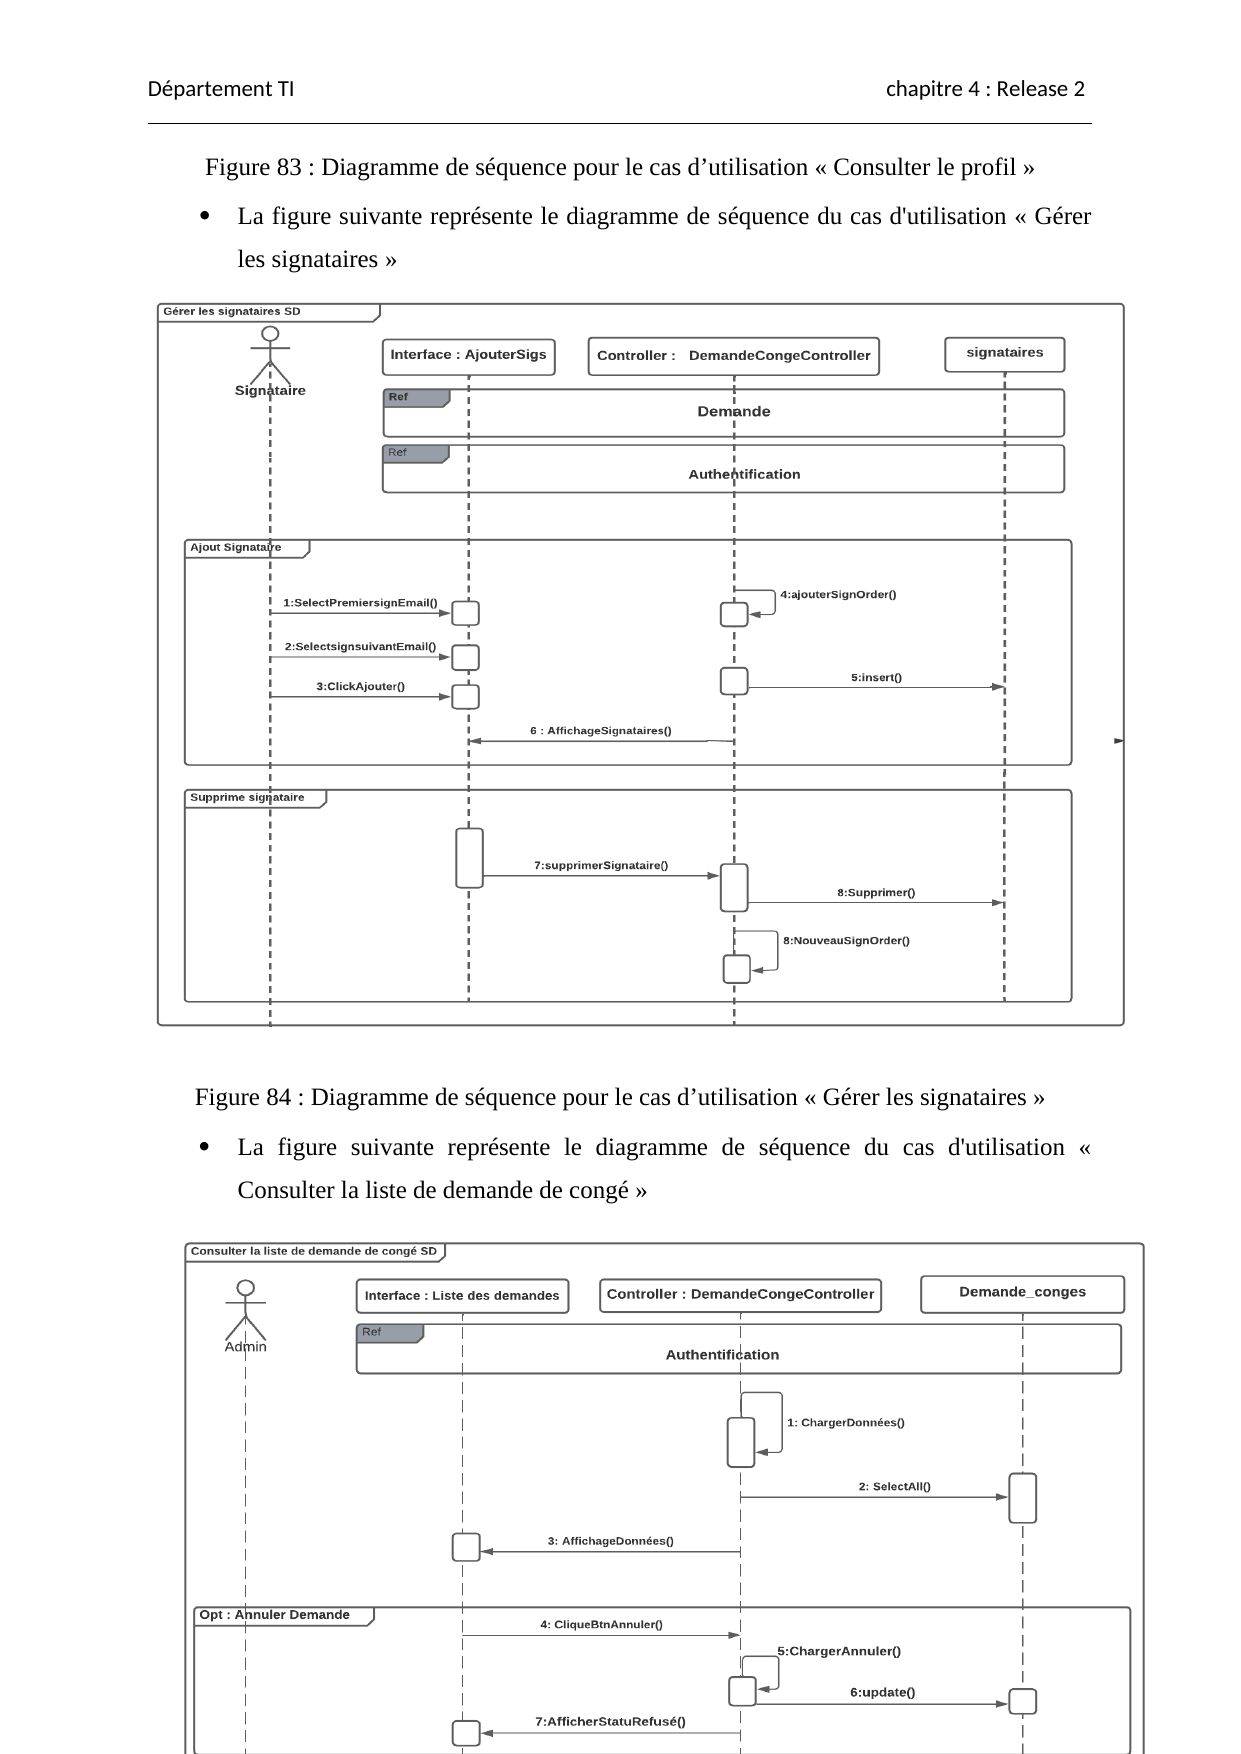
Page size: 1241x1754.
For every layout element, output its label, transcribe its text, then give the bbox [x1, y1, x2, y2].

list La figure suivante représente le diagramme de séquence du cas d'utilisation « Gérer les signataires » [200, 201, 1092, 273]
list La figure suivante représente le diagramme de séquence du cas d'utilisation « Consulter la liste de demande de congé » [200, 1132, 1092, 1203]
text Figure 84 : Diagramme de séquence pour le cas d’utilisation « Gérer les signataires » [148, 1051, 1092, 1111]
picture [127, 281, 1152, 1051]
picture [147, 1218, 1177, 1754]
text Figure 83 : Diagramme de séquence pour le cas d’utilisation « Consulter le profil » [148, 152, 1092, 181]
